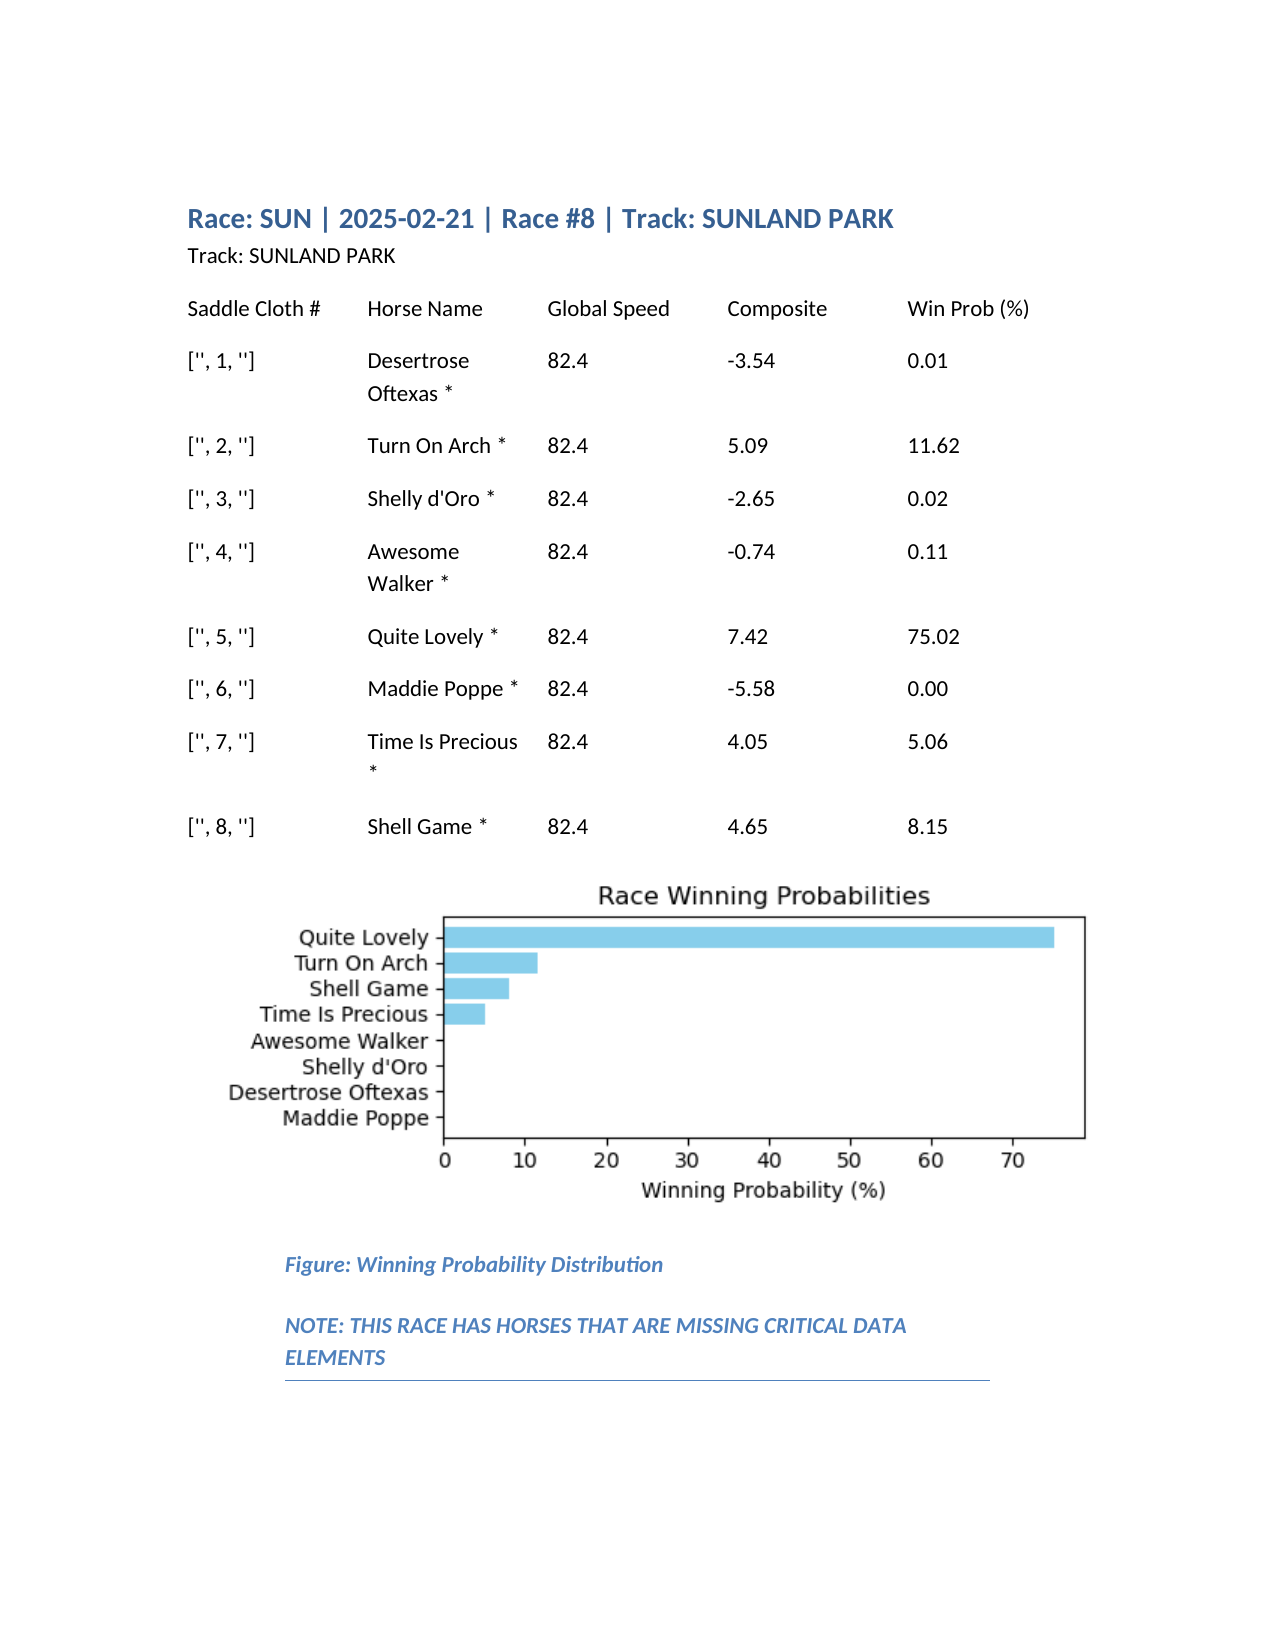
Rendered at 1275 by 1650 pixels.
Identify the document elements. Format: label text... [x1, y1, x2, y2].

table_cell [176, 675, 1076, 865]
subtitle Race: SUN | 2025-02-21 | Race #8 | Track: SUNLAND PARK [187, 200, 1087, 236]
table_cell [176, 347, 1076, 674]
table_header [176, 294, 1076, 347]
picture [206, 865, 1107, 1225]
text NOTE: THIS RACE HAS HORSES THAT ARE MISSING CRITICAL DATA ELEMENTS [285, 1311, 990, 1380]
text Figure: Winning Probability Distribution [285, 1250, 990, 1278]
text Track: SUNLAND PARK [187, 241, 1087, 269]
